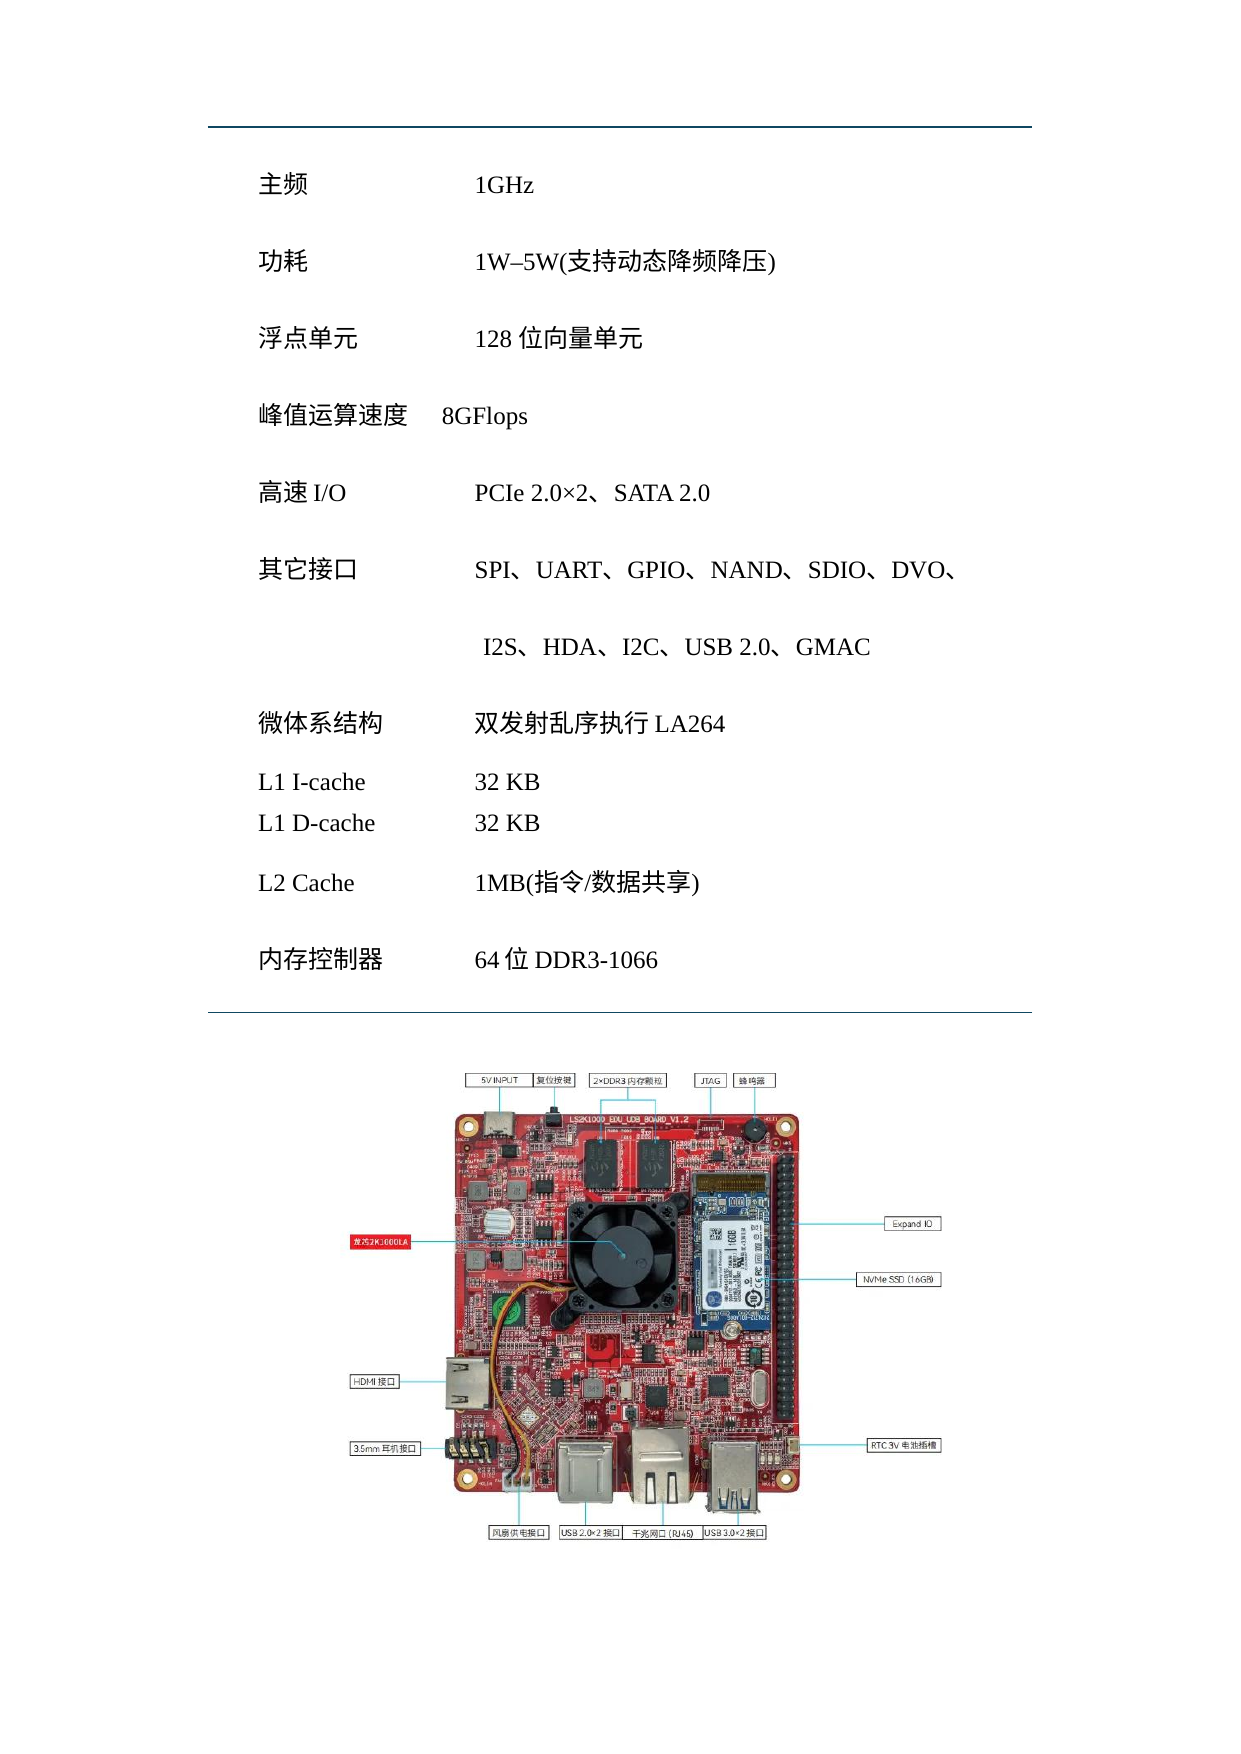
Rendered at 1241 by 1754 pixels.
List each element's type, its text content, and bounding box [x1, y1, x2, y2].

text 高速I/O PCIe 2.0×2、SATA 2.0 [208, 434, 1032, 511]
text I2S、HDA、I2C、USB 2.0、GMAC [208, 588, 1032, 665]
text 内存控制器 64位DDR3-1066 [208, 902, 1032, 1012]
text 浮点单元 128 位向量单元 [208, 280, 1032, 357]
text 功耗 1W–5W(支持动态降频降压) [208, 203, 1032, 280]
text L2 Cache 1MB(指令/数据共享) [208, 824, 1032, 902]
text 峰值运算速度 8GFlops [208, 357, 1032, 434]
text L1 D-cache 32 KB [208, 783, 1032, 824]
text 主频 1GHz [208, 128, 1032, 203]
text L1 I-cache 32 KB [208, 742, 1032, 783]
text 其它接口 SPI、UART、GPIO、NAND、SDIO、DVO、 [208, 511, 1032, 588]
text 微体系结构 双发射乱序执行LA264 [208, 665, 1032, 742]
